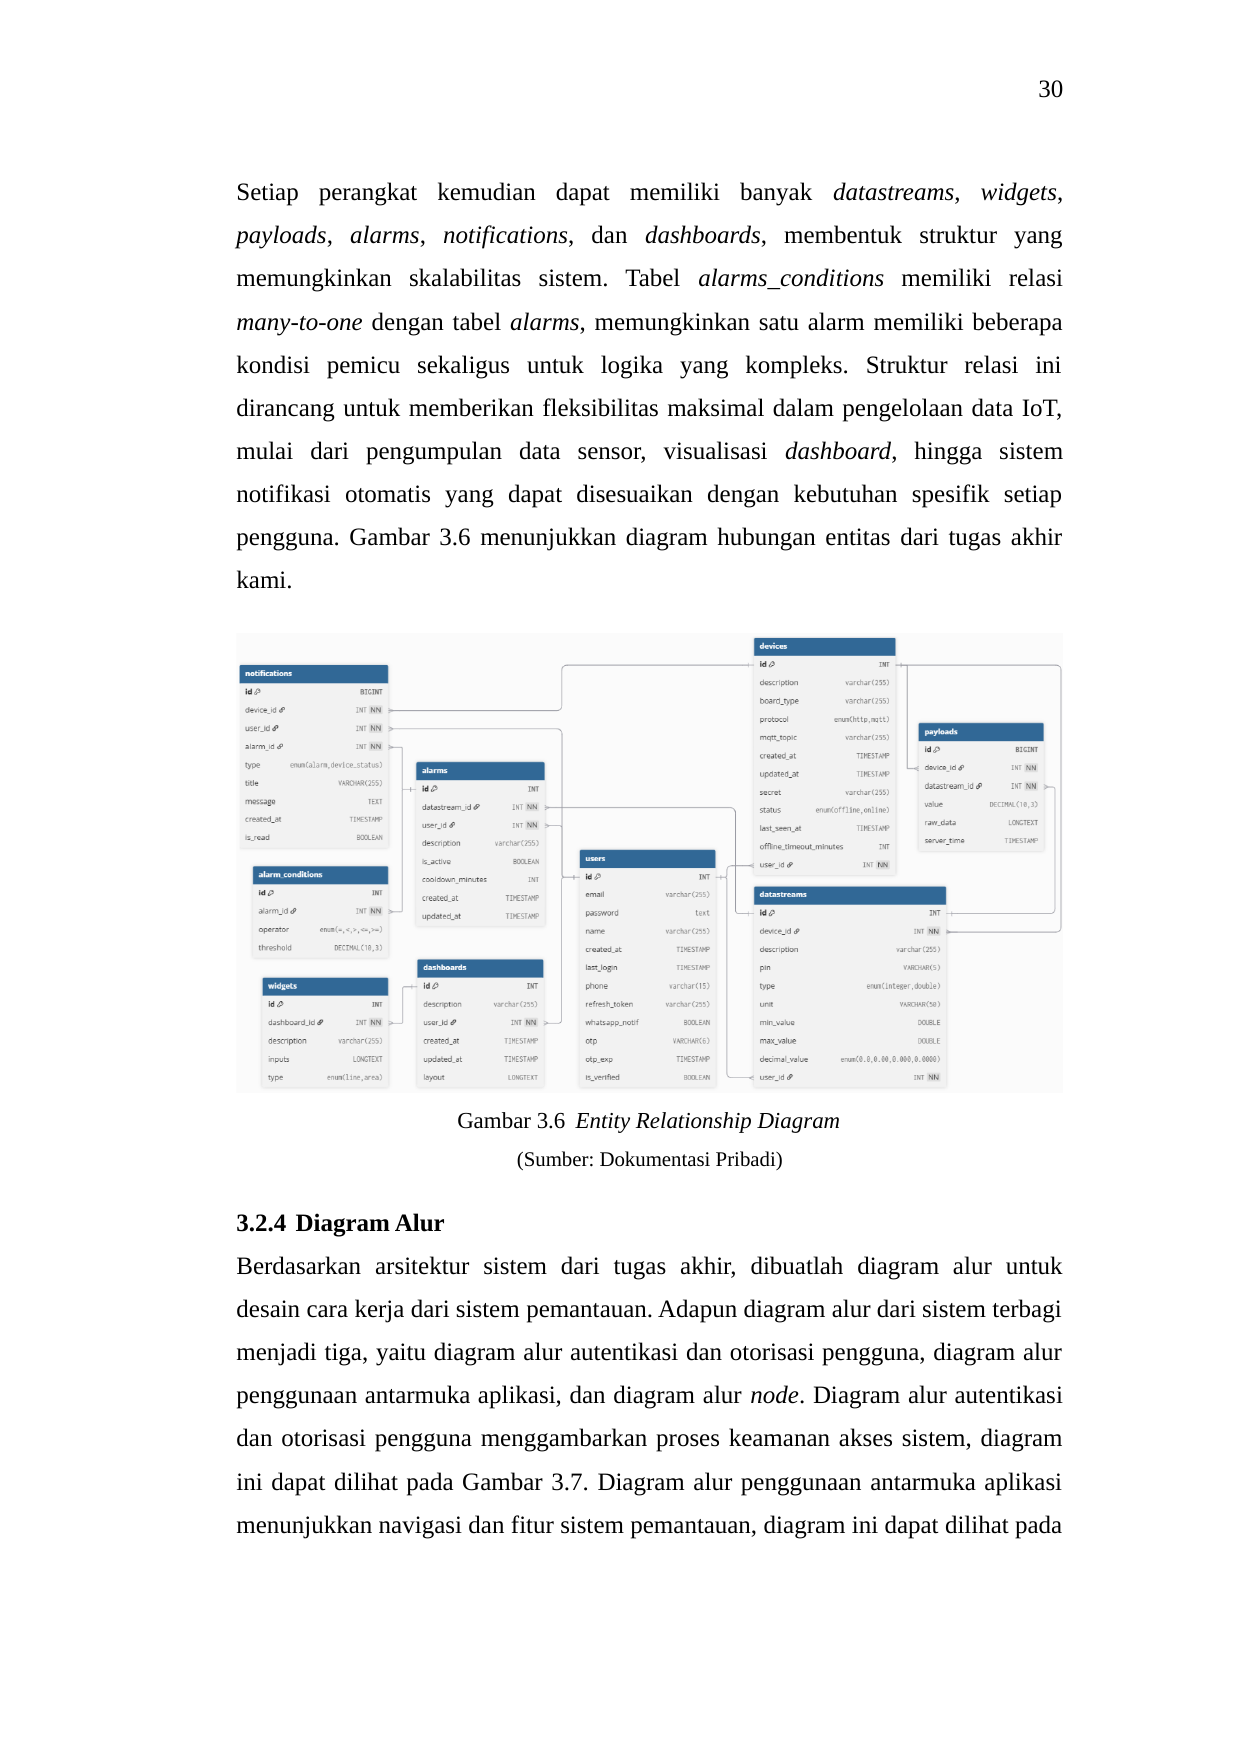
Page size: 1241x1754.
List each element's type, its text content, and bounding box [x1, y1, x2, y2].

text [236, 1251, 1063, 1538]
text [236, 177, 1063, 594]
text Entity Relationship Diagram [236, 1107, 1063, 1134]
text Diagram Alur [236, 1208, 1063, 1237]
picture [236, 633, 1063, 1093]
text (Sumber: Dokumentasi Pribadi) [236, 1147, 1063, 1171]
